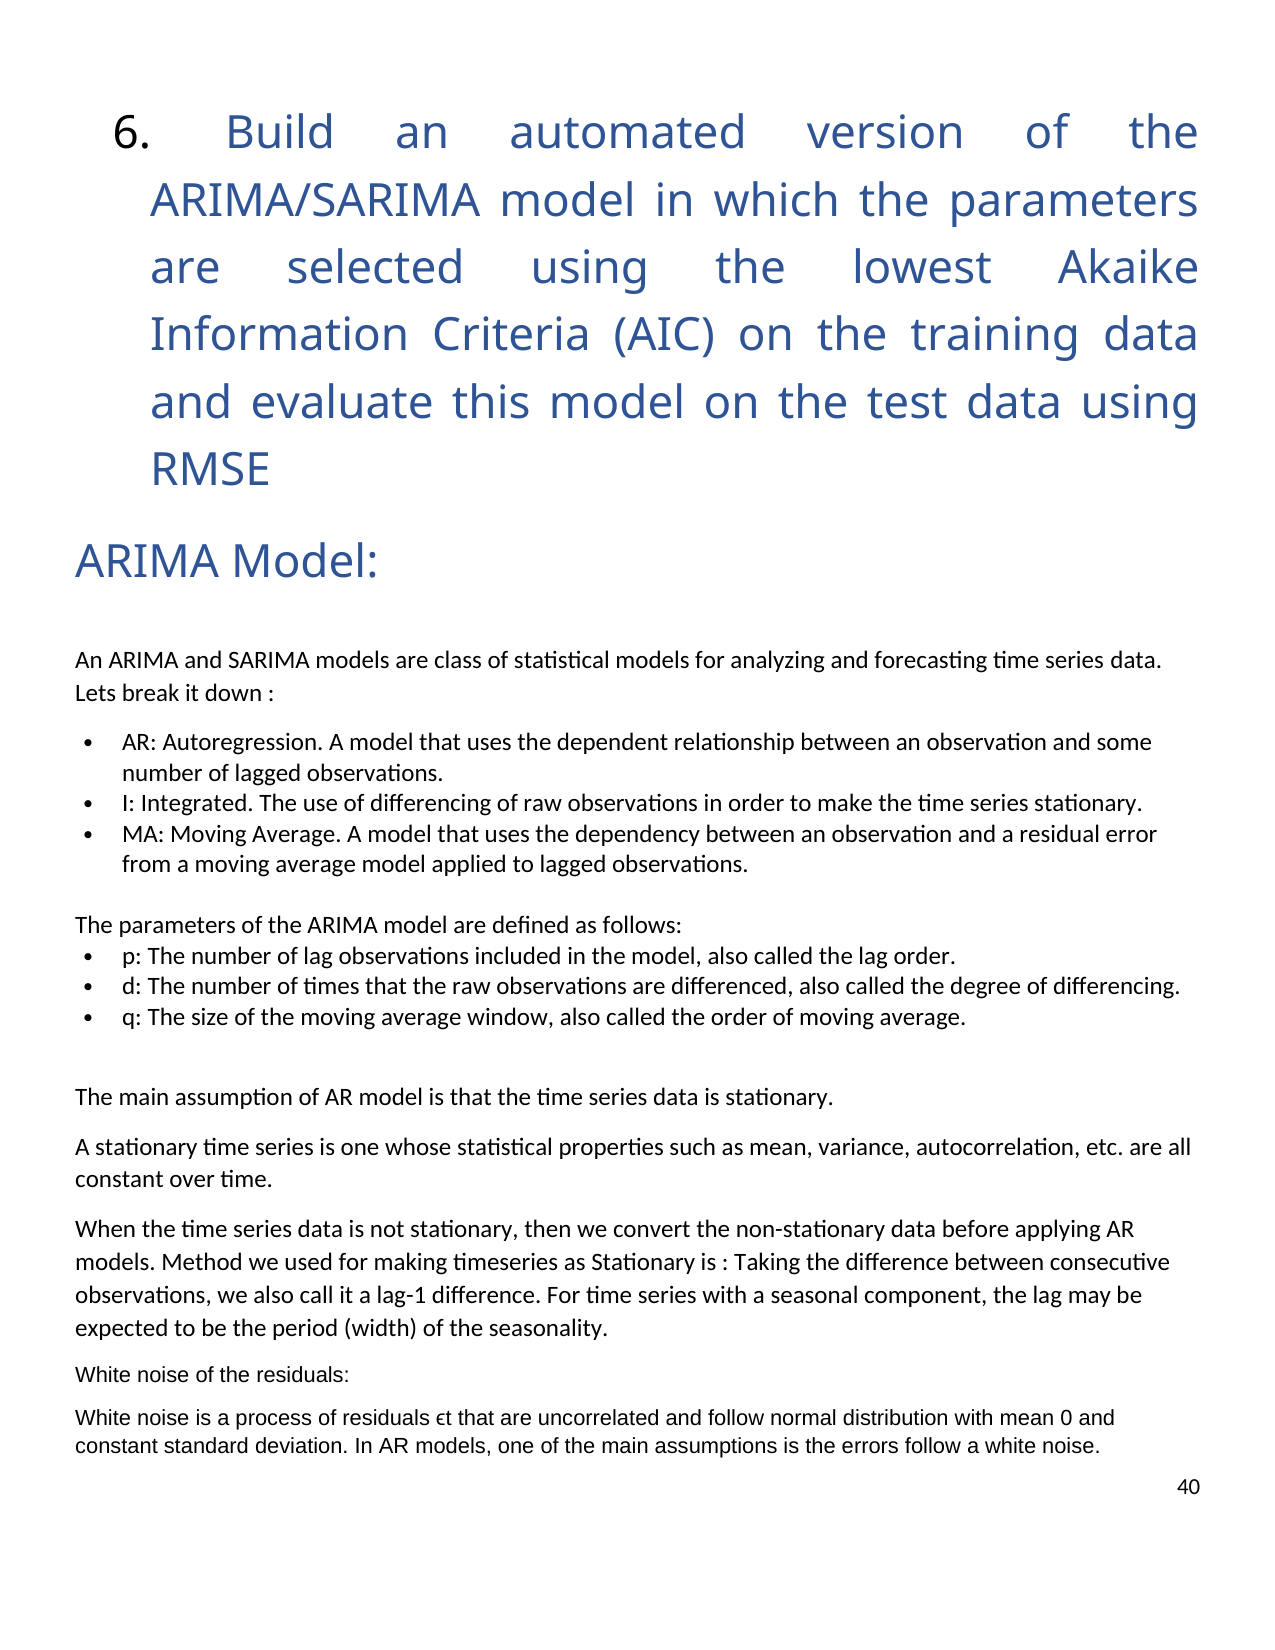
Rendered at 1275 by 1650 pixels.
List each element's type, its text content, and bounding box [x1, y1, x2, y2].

subtitle Build an automated version of the ARIMA/SARIMA model in which the parameters are selected using the lowest Akaike Information Criteria (AIC) on the training data and evaluate this model on the test data using RMSE [112, 100, 1200, 499]
list I: Integrated. The use of differencing of raw observations in order to make the time series stationary. [84, 787, 1200, 818]
text An ARIMA and SARIMA models are class of statistical models for analyzing and forecasting time series data. Lets break it down : [75, 644, 1200, 707]
text White noise is a process of residuals ϵt that are uncorrelated and follow normal distribution with mean 0 and constant standard deviation. In AR models, one of the main assumptions is the errors follow a white noise. [75, 1405, 1200, 1458]
text White noise of the residuals: [75, 1361, 1200, 1387]
text A stationary time series is one whose statistical properties such as mean, variance, autocorrelation, etc. are all constant over time. [75, 1131, 1200, 1194]
text The parameters of the ARIMA model are defined as follows: [75, 909, 1200, 940]
text The main assumption of AR model is that the time series data is stationary. [75, 1081, 1200, 1112]
list q: The size of the moving average window, also called the order of moving average. [84, 1001, 1200, 1031]
list d: The number of times that the raw observations are differenced, also called the degree of differencing. [84, 970, 1200, 1001]
list MA: Moving Average. A model that uses the dependency between an observation and a residual error from a moving average model applied to lagged observations. [84, 818, 1200, 879]
subtitle ARIMA Model: [75, 529, 1200, 591]
list AR: Autoregression. A model that uses the dependent relationship between an observation and some number of lagged observations. [84, 726, 1200, 787]
list p: The number of lag observations included in the model, also called the lag order. [84, 940, 1200, 970]
text When the time series data is not stationary, then we convert the non-stationary data before applying AR models. Method we used for making timeseries as Stationary is : Taking the difference between consecutive observations, we also call it a lag-1 difference. For time series with a seasonal component, the lag may be expected to be the period (width) of the seasonality. [75, 1213, 1200, 1342]
